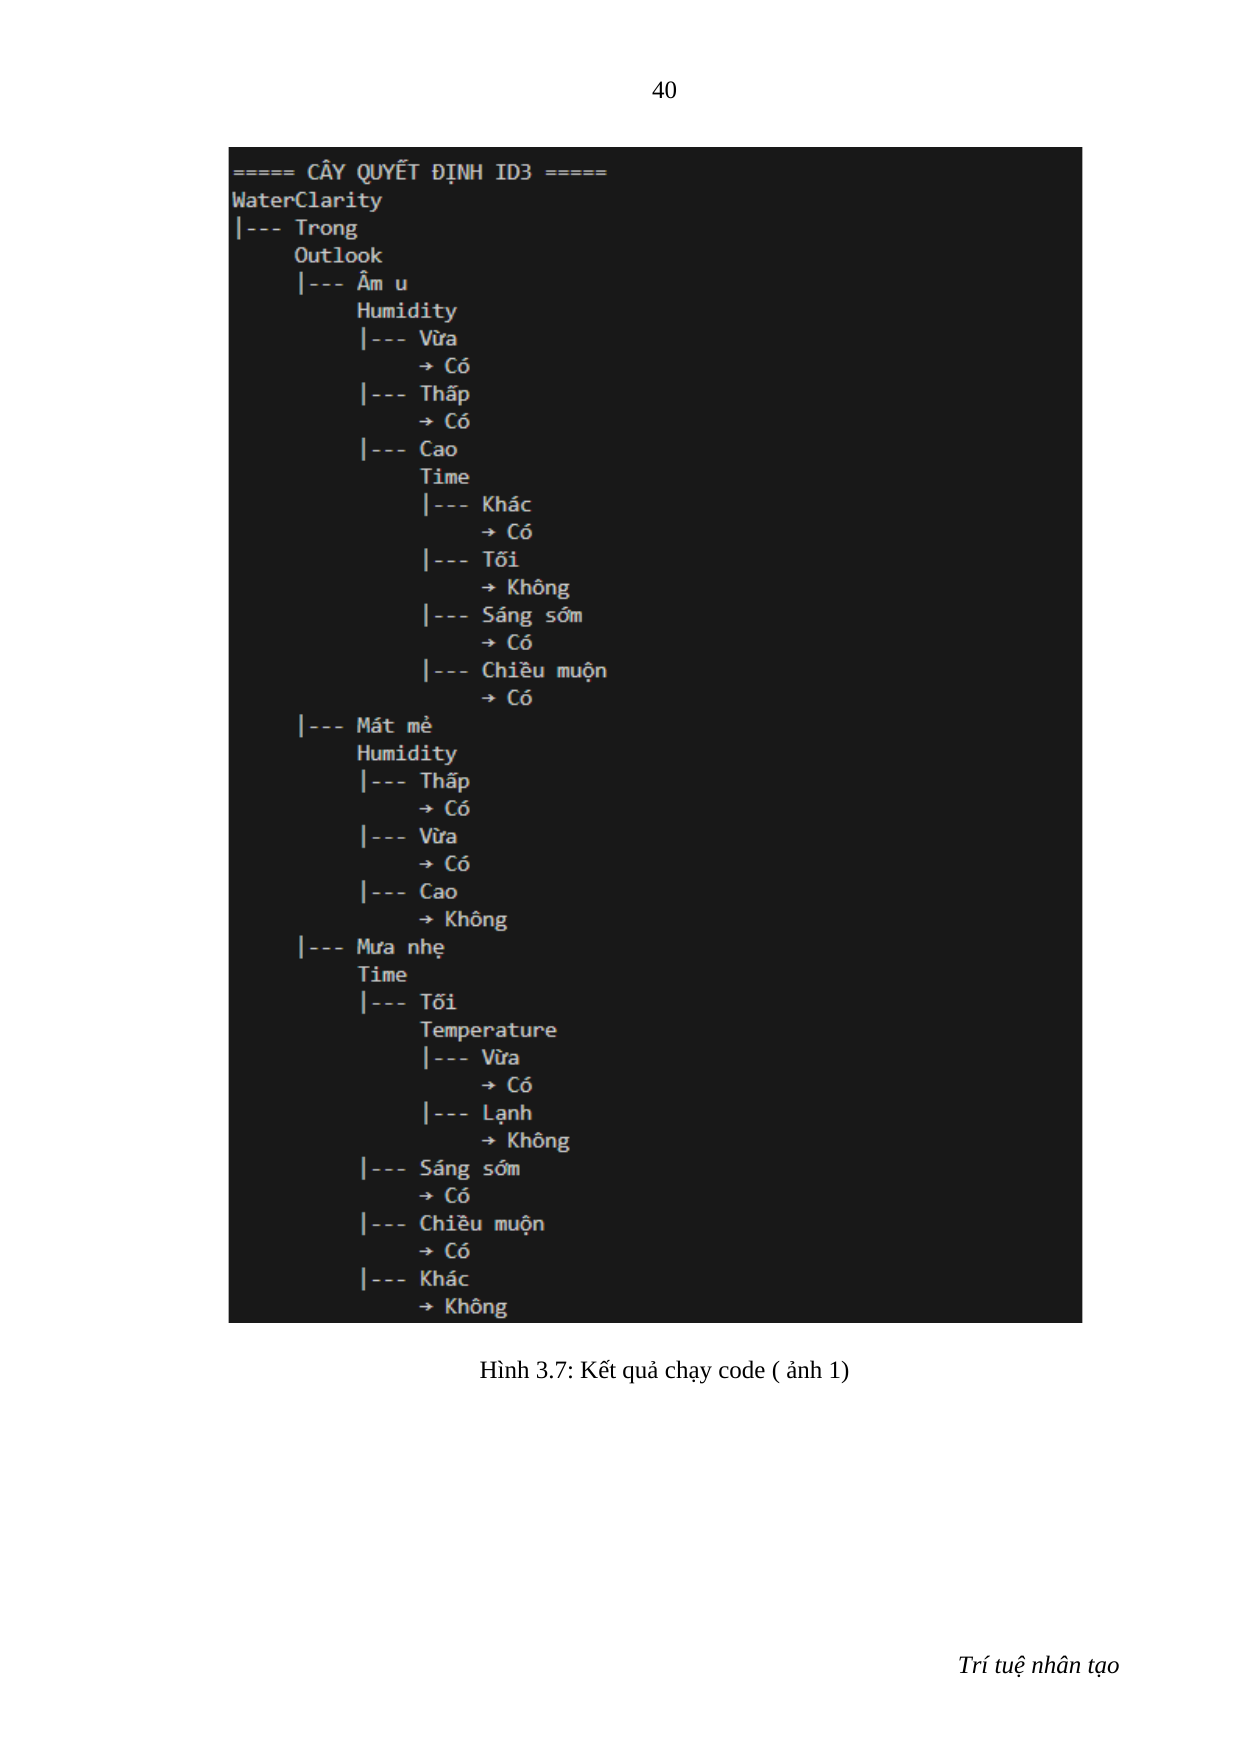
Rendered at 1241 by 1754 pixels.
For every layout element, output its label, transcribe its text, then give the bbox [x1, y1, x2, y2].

picture [228, 147, 1083, 1323]
text Hình 3.7: Kết quả chạy code ( ảnh 1) [207, 1356, 1122, 1384]
